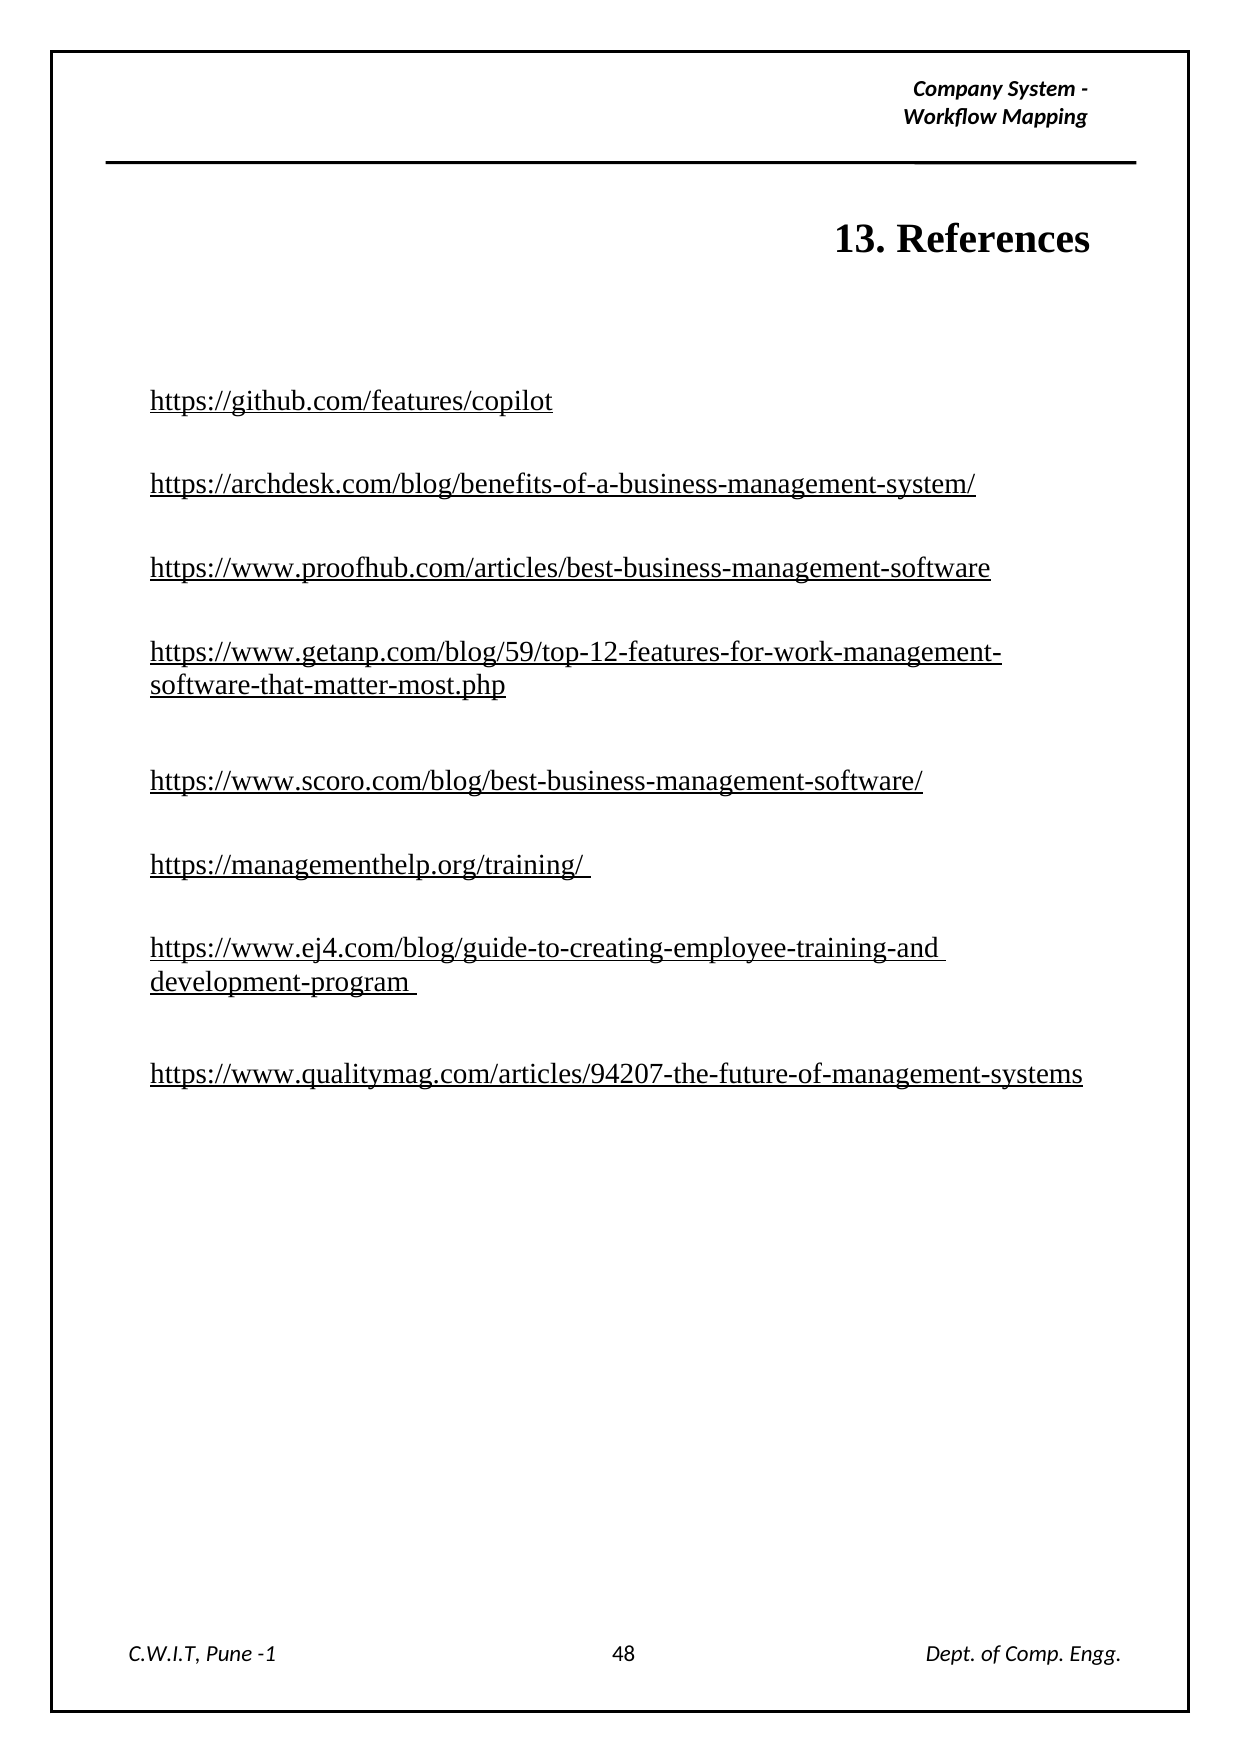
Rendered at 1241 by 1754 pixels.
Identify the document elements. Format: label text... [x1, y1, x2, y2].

text https://www.getanp.com/blog/59/top-12-features-for-work-management-software-that-matter-most.php [150, 634, 1090, 701]
text https://github.com/features/copilot [150, 383, 1090, 416]
text 13. References [150, 213, 1090, 261]
text https://managementhelp.org/training/ [150, 847, 1090, 880]
text https://www.ej4.com/blog/guide-to-creating-employee-training-and development-program [150, 931, 1090, 998]
text https://www.scoro.com/blog/best-business-management-software/ [150, 763, 1090, 797]
text https://archdesk.com/blog/benefits-of-a-business-management-system/ [150, 466, 1090, 500]
text https://www.proofhub.com/articles/best-business-management-software [150, 550, 1090, 584]
text https://www.qualitymag.com/articles/94207-the-future-of-management-systems [150, 1056, 1090, 1090]
